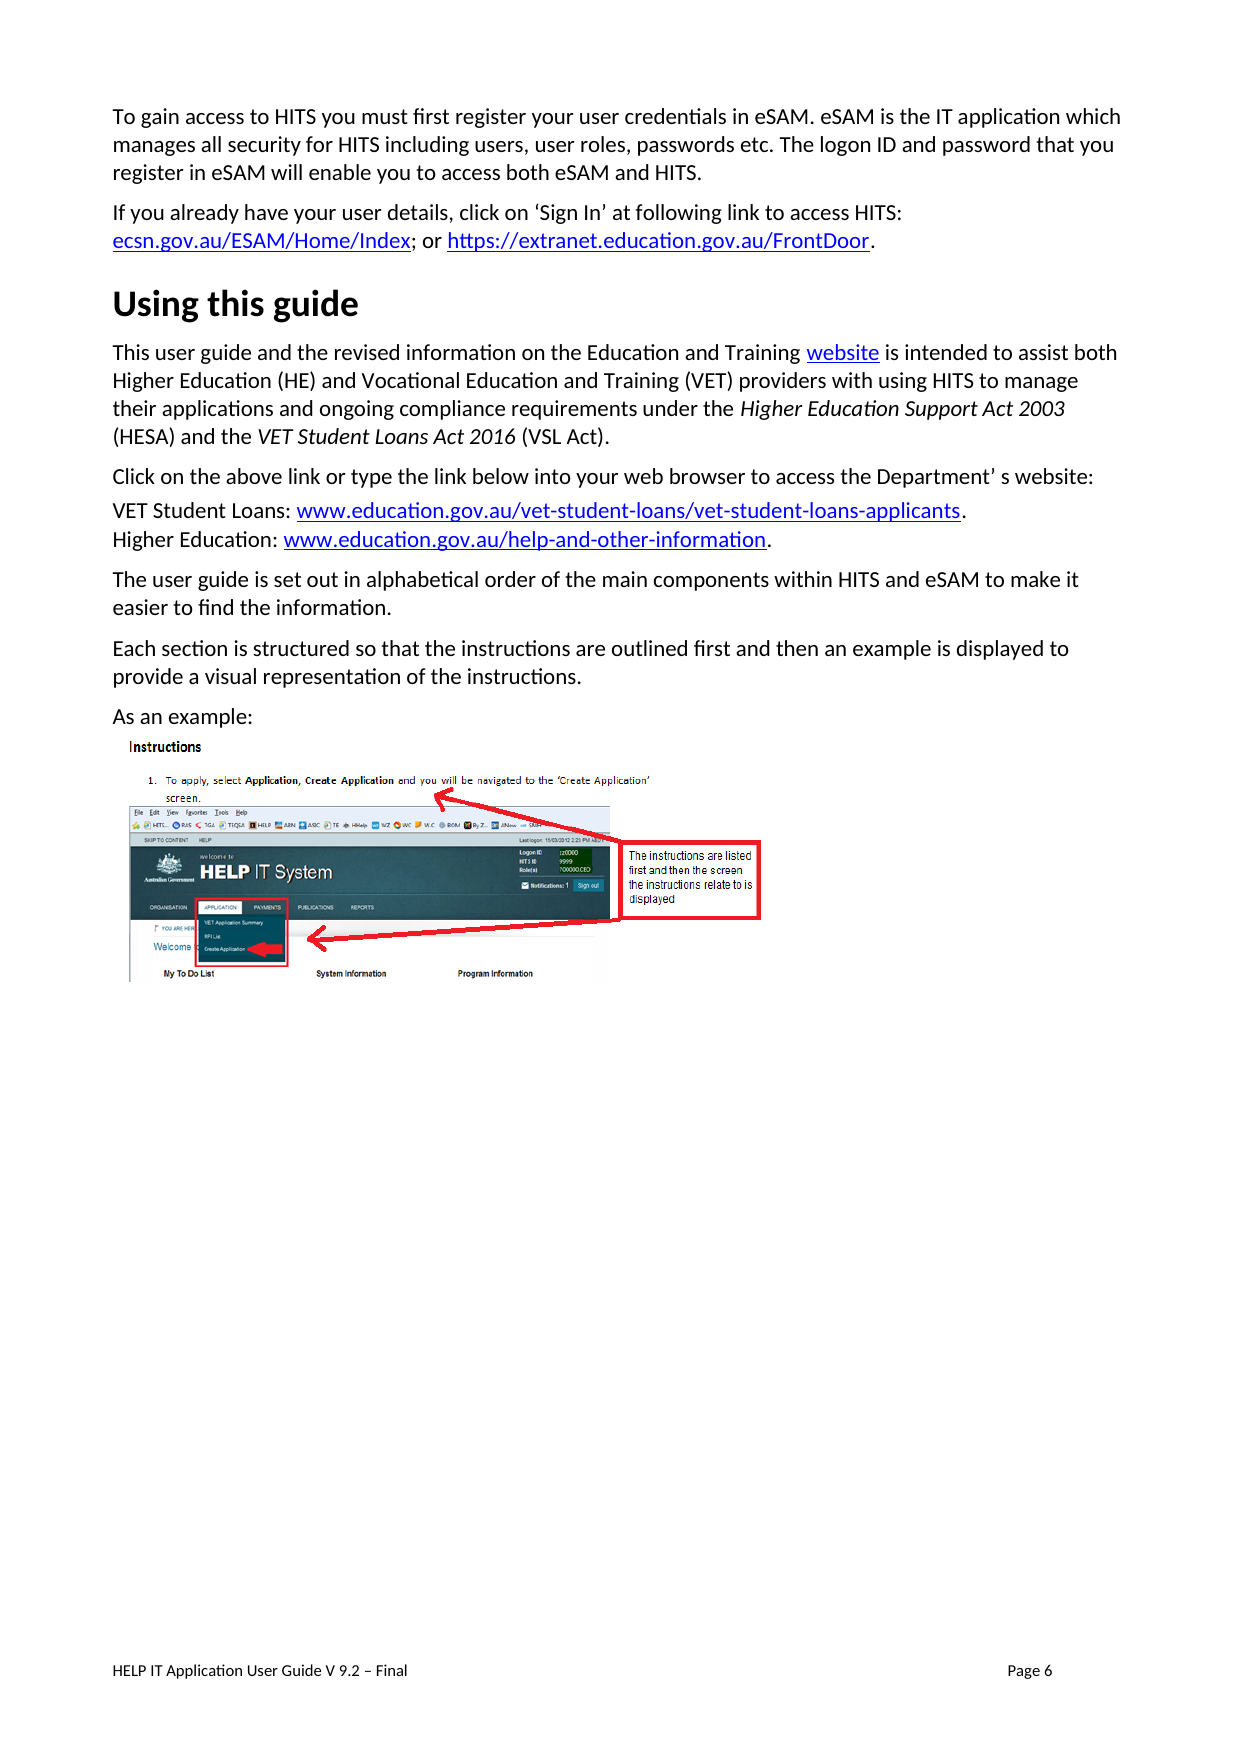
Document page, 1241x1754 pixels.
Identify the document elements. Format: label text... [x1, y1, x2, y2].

text Higher Education: www.education.gov.au/help-and-other-information. [112, 525, 1128, 553]
list To gain access to HITS you must first register your user credentials in eSAM. eSAM is the IT application which manages all security for HITS including users, user roles, passwords etc. The logon ID and password that you register in eSAM will enable you to access both eSAM and HITS. [112, 102, 1128, 186]
text VET Student Loans: www.education.gov.au/vet-student-loans/vet-student-loans-applicants. [112, 497, 1128, 525]
list Click on the above link or type the link below into your web browser to access the Department’ s website: [112, 462, 1128, 490]
list If you already have your user details, click on ‘Sign In’ at following link to access HITS: ecsn.gov.au/ESAM/Home/Index; or https://extranet.education.gov.au/FrontDoor. [112, 198, 1128, 254]
subtitle Using this guide [112, 279, 1128, 325]
list This user guide and the revised information on the Education and Training website is intended to assist both Higher Education (HE) and Vocational Education and Training (VET) providers with using HITS to manage their applications and ongoing compliance requirements under the Higher Education Support Act 2003 (HESA) and the VET Student Loans Act 2016 (VSL Act). [112, 338, 1128, 450]
text Each section is structured so that the instructions are outlined first and then an example is displayed to provide a visual representation of the instructions. [112, 634, 1128, 690]
text As an example: [112, 702, 1128, 730]
picture [112, 733, 763, 1036]
text The user guide is set out in alphabetical order of the main components within HITS and eSAM to make it easier to find the information. [112, 565, 1128, 621]
